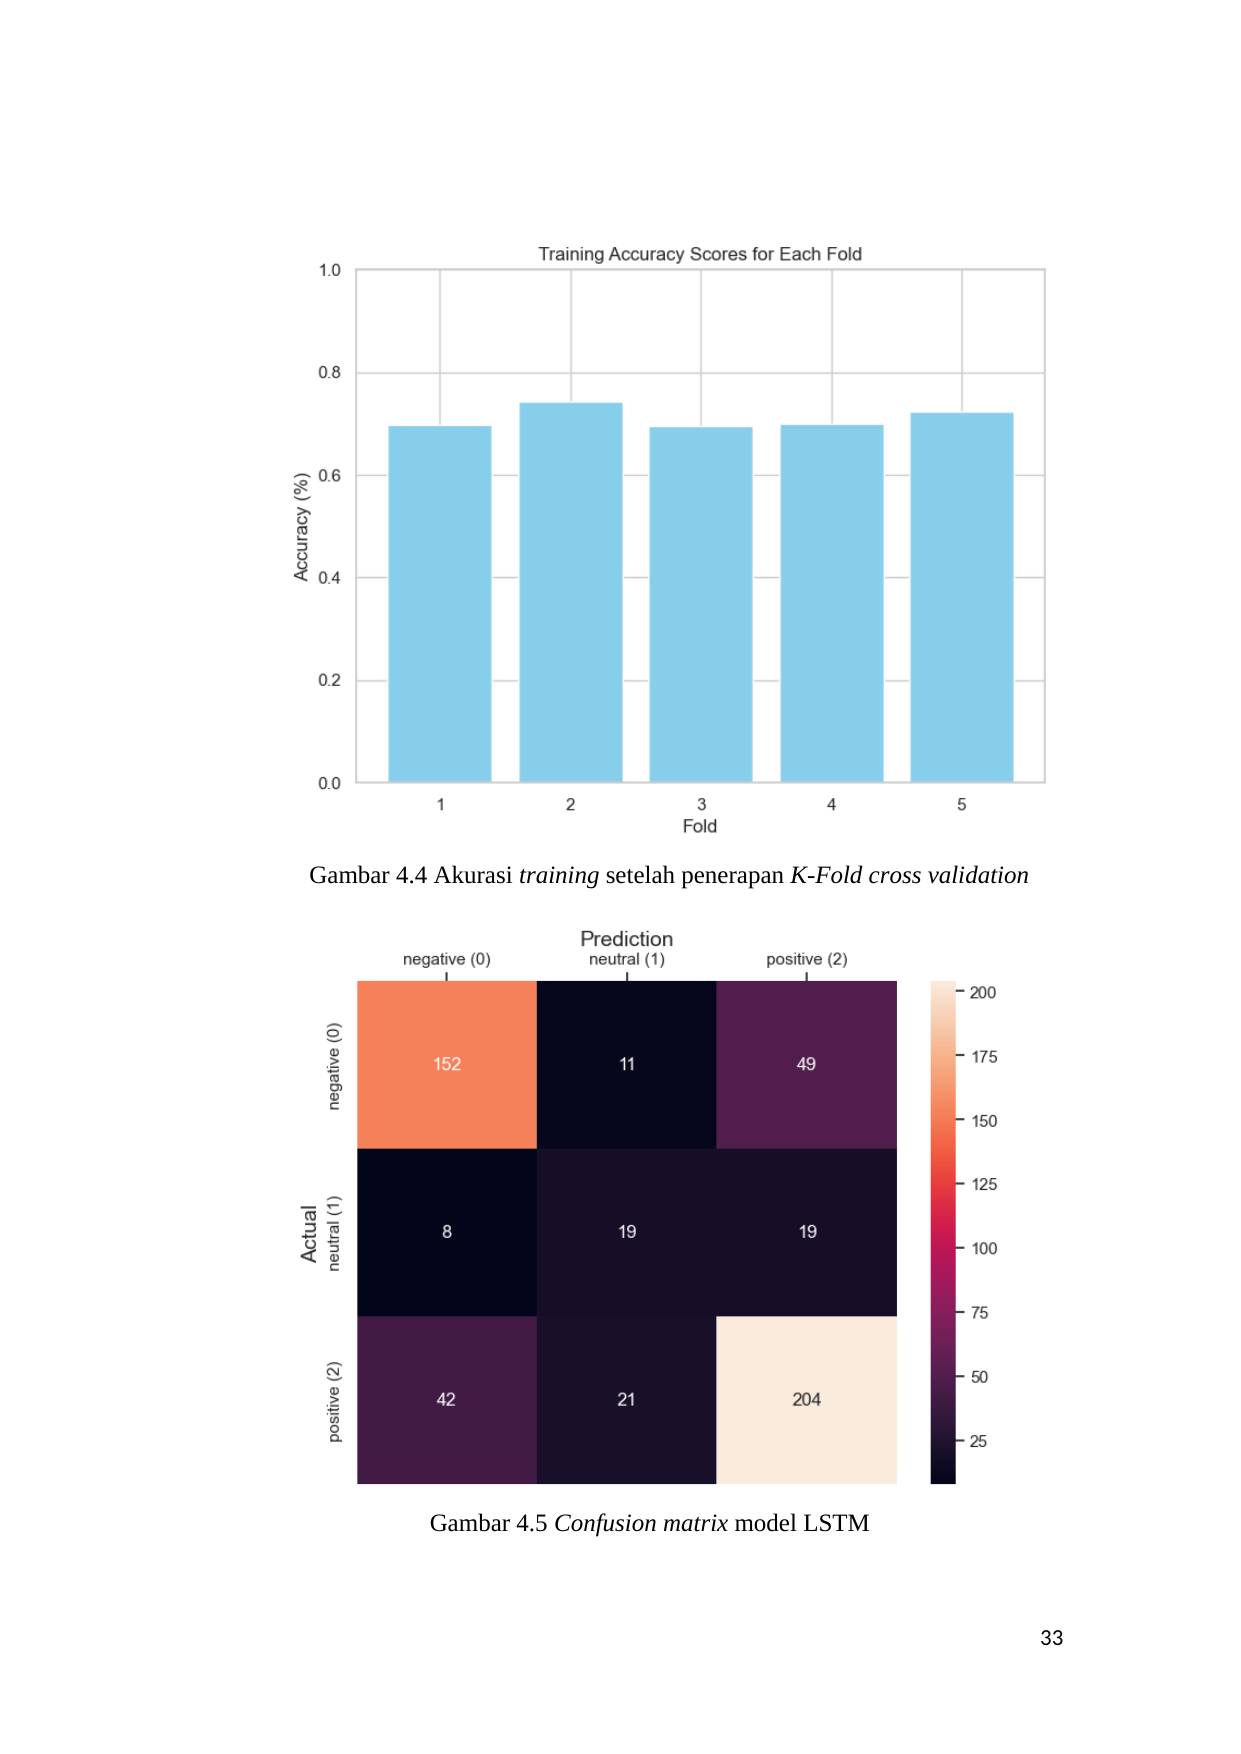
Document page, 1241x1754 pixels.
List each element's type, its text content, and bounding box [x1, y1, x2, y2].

text Gambar 4.4 Akurasi training setelah penerapan K-Fold cross validation [236, 861, 1063, 889]
text Gambar 4.5 Confusion matrix model LSTM [236, 1508, 1063, 1537]
picture [291, 920, 1008, 1495]
picture [284, 236, 1056, 847]
